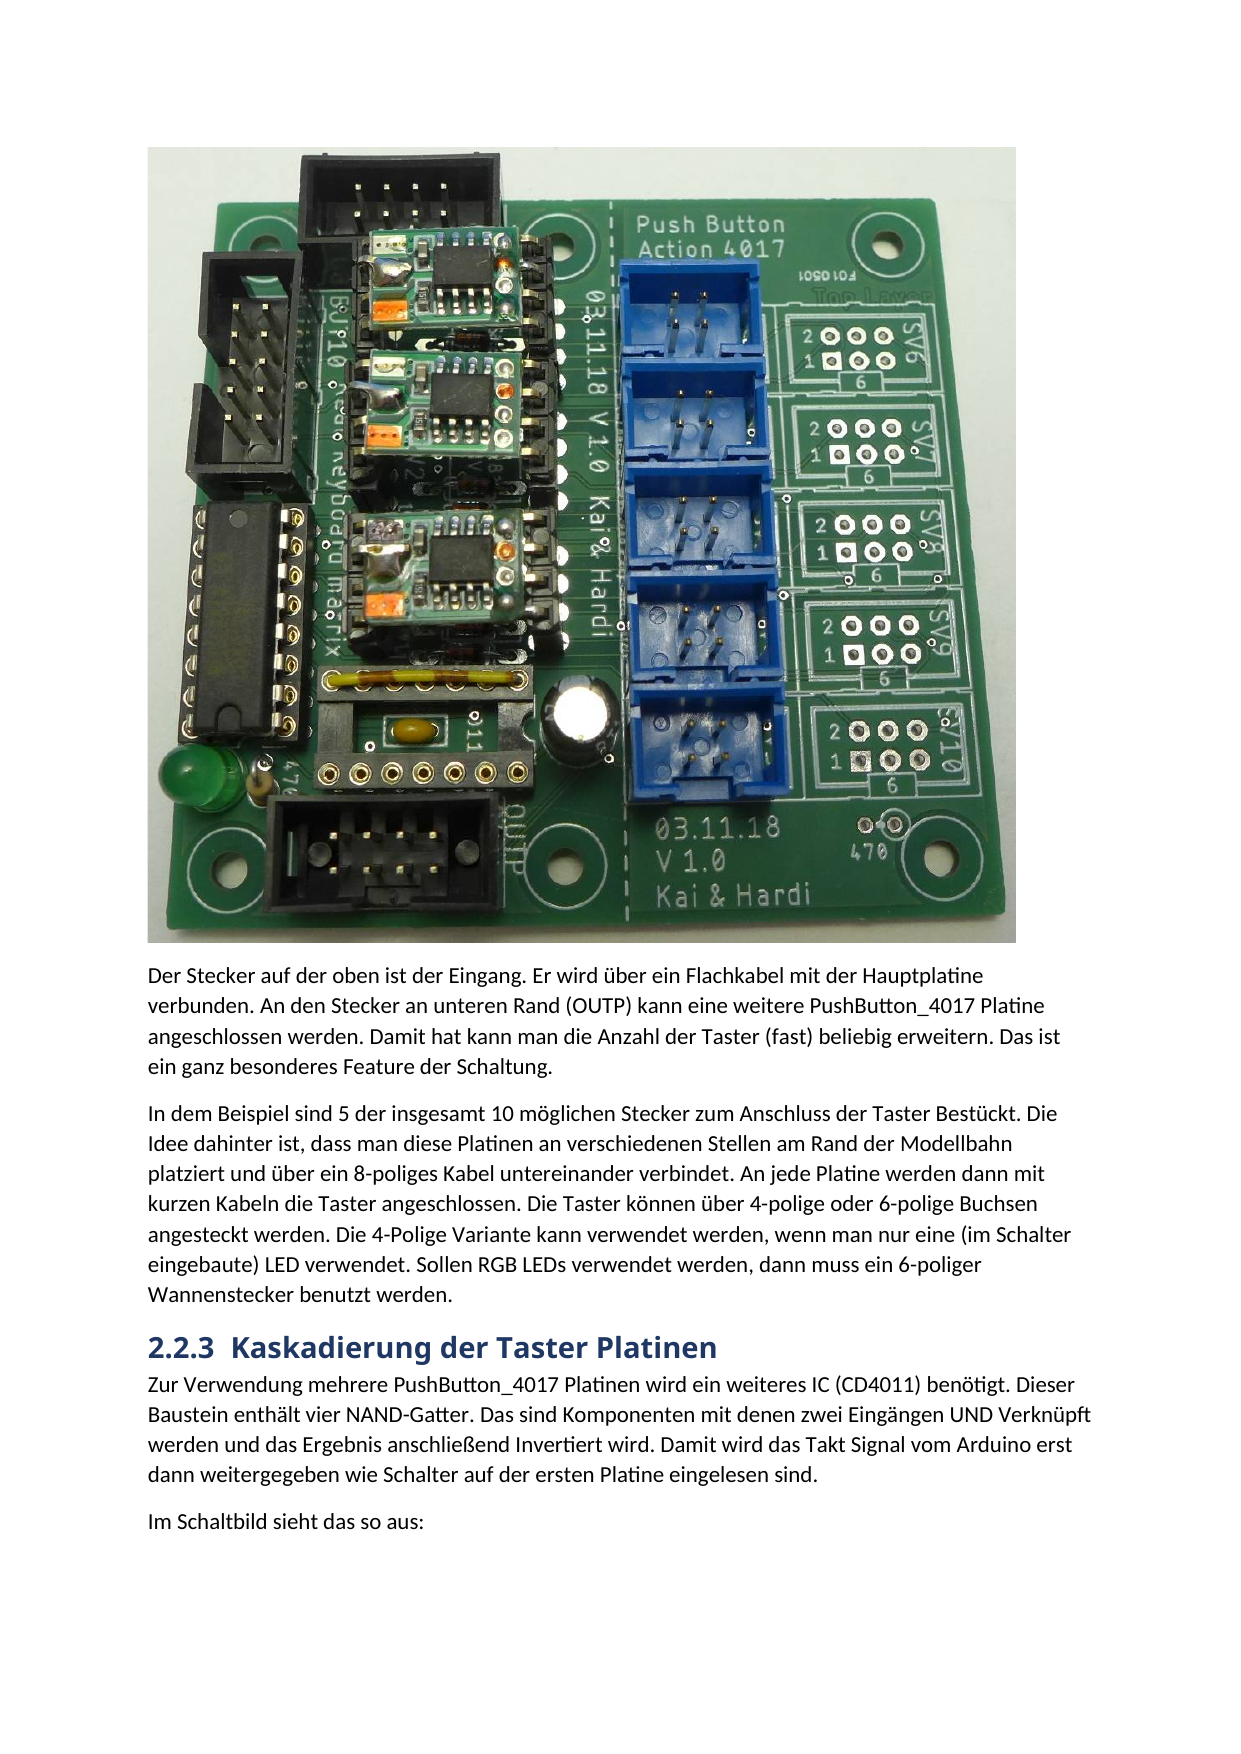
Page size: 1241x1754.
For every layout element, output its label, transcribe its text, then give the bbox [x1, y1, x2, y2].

text Im Schaltbild sieht das so aus: [148, 1507, 1093, 1535]
subtitle Kaskadierung der Taster Platinen [148, 1327, 1093, 1367]
text In dem Beispiel sind 5 der insgesamt 10 möglichen Stecker zum Anschluss der Taster Bestückt. Die Idee dahinter ist, dass man diese Platinen an verschiedenen Stellen am Rand der Modellbahn platziert und über ein 8-poliges Kabel untereinander verbindet. An jede Platine werden dann mit kurzen Kabeln die Taster angeschlossen. Die Taster können über 4-polige oder 6-polige Buchsen angesteckt werden. Die 4-Polige Variante kann verwendet werden, wenn man nur eine (im Schalter eingebaute) LED verwendet. Sollen RGB LEDs verwendet werden, dann muss ein 6-poliger Wannenstecker benutzt werden. [148, 1099, 1093, 1308]
text Der Stecker auf der oben ist der Eingang. Er wird über ein Flachkabel mit der Hauptplatine verbunden. An den Stecker an unteren Rand (OUTP) kann eine weitere PushButton_4017 Platine angeschlossen werden. Damit hat kann man die Anzahl der Taster (fast) beliebig erweitern. Das ist ein ganz besonderes Feature der Schaltung. [148, 961, 1093, 1080]
picture [147, 147, 1016, 943]
text Zur Verwendung mehrere PushButton_4017 Platinen wird ein weiteres IC (CD4011) benötigt. Dieser Baustein enthält vier NAND-Gatter. Das sind Komponenten mit denen zwei Eingängen UND Verknüpft werden und das Ergebnis anschließend Invertiert wird. Damit wird das Takt Signal vom Arduino erst dann weitergegeben wie Schalter auf der ersten Platine eingelesen sind. [148, 1370, 1093, 1488]
